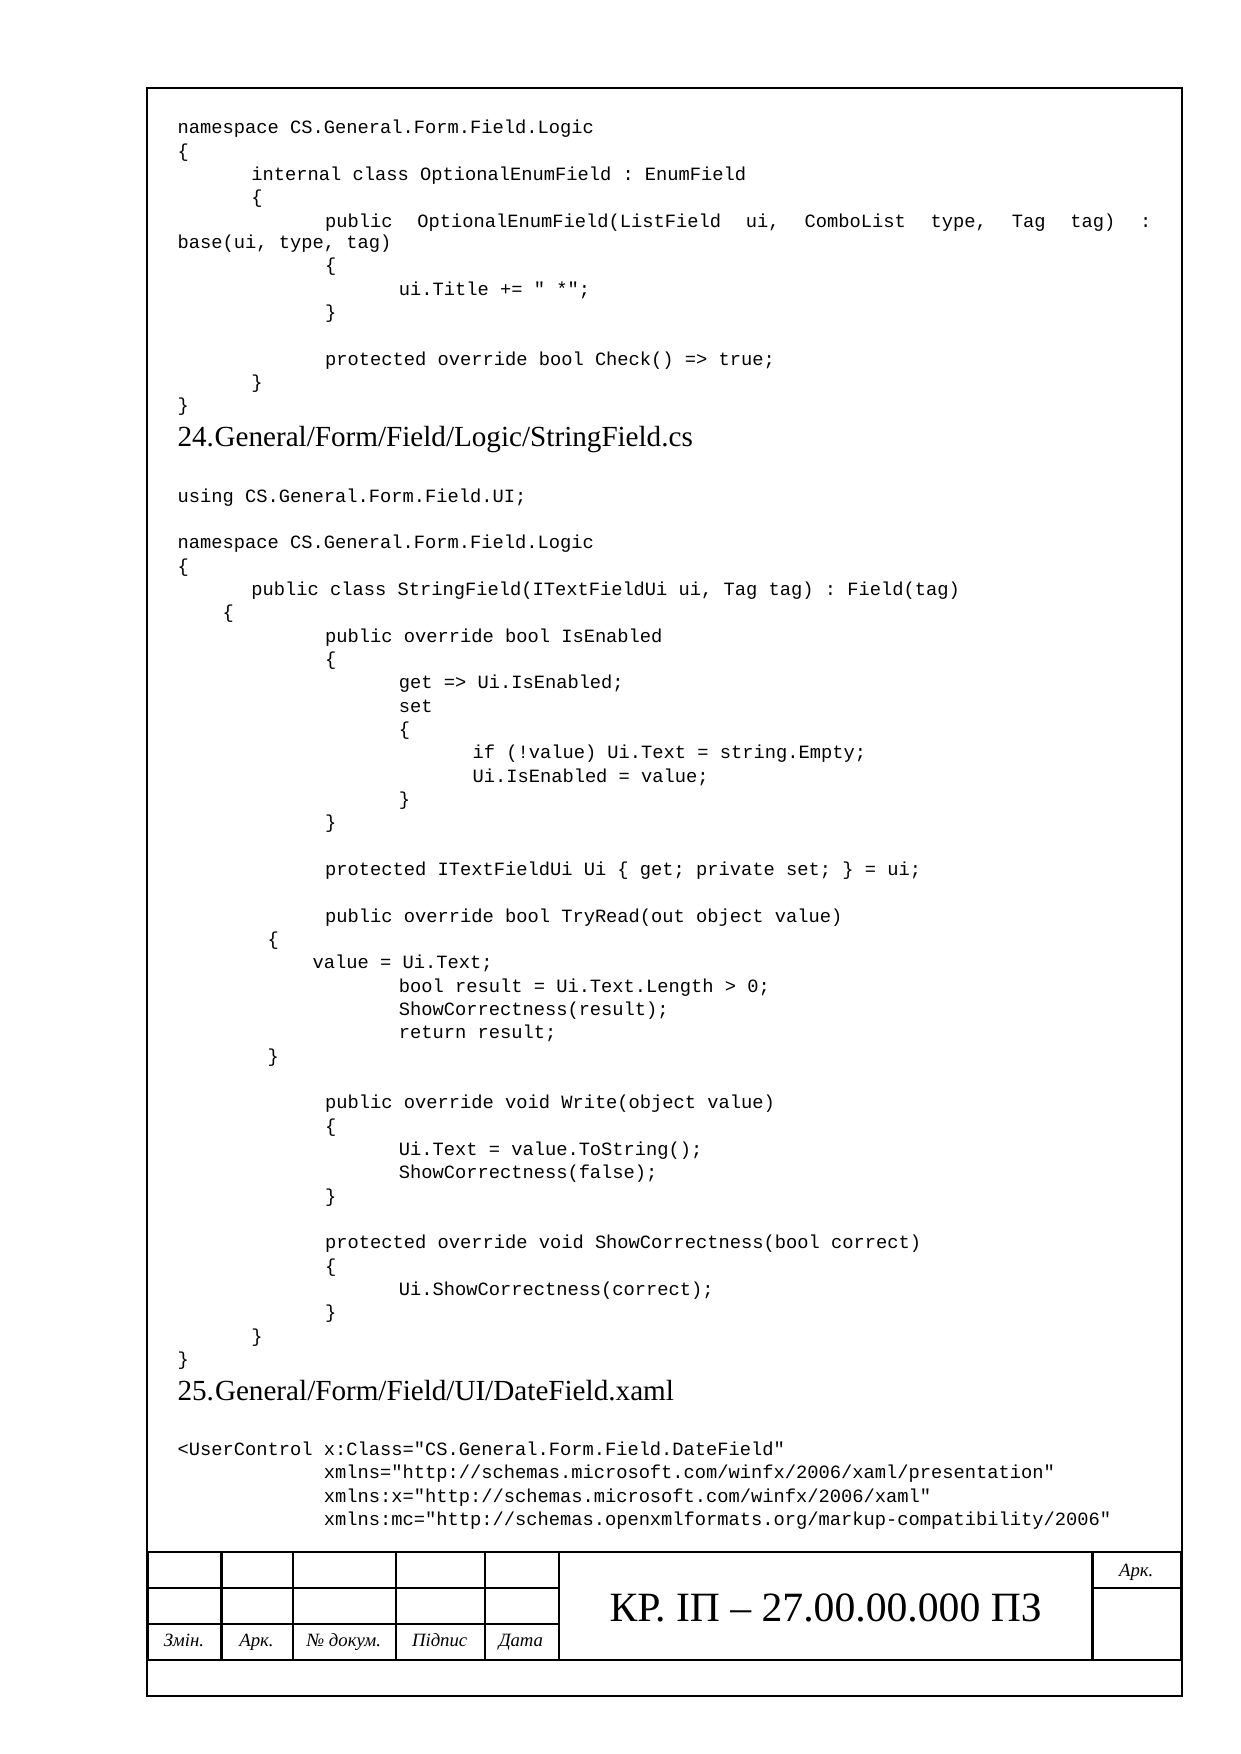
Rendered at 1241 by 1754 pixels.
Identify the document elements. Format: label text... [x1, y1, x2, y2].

text value = Ui.Text; [177, 953, 1152, 974]
list General/Form/Field/Logic/StringField.cs [177, 419, 1152, 453]
text public class StringField(ITextFieldUi ui, Tag tag) : Field(tag) [177, 580, 1152, 601]
text protected override void ShowCorrectness(bool correct) [177, 1233, 1152, 1254]
text internal class OptionalEnumField : EnumField [177, 165, 1152, 186]
text { [177, 603, 1152, 624]
text public OptionalEnumField(ListField ui, ComboList type, Tag tag) : base(ui, type, tag) [177, 211, 1152, 254]
text { [177, 256, 1152, 277]
text } [177, 303, 1152, 324]
text } [177, 1303, 1152, 1324]
text <UserControl x:Class="CS.General.Form.Field.DateField" [177, 1440, 1152, 1461]
text namespace CS.General.Form.Field.Logic [177, 533, 1152, 554]
text ShowCorrectness(result); [177, 1000, 1152, 1021]
text public override bool TryRead(out object value) [177, 906, 1152, 928]
text } [177, 1046, 1152, 1068]
text protected ITextFieldUi Ui { get; private set; } = ui; [177, 860, 1152, 881]
text set [177, 696, 1152, 718]
text if (!value) Ui.Text = string.Empty; [177, 743, 1152, 764]
text ui.Title += " *"; [177, 279, 1152, 301]
text { [177, 141, 1152, 163]
text { [177, 556, 1152, 578]
text { [177, 1256, 1152, 1278]
text } [177, 790, 1152, 811]
text } [177, 373, 1152, 394]
text { [177, 650, 1152, 671]
text { [177, 720, 1152, 741]
text } [177, 1350, 1152, 1371]
text using CS.General.Form.Field.UI; [177, 486, 1152, 508]
text xmlns:x="http://schemas.microsoft.com/winfx/2006/xaml" [177, 1487, 1152, 1508]
text protected override bool Check() => true; [177, 349, 1152, 371]
text } [177, 1326, 1152, 1348]
text public override void Write(object value) [177, 1093, 1152, 1114]
text Ui.Text = value.ToString(); [177, 1140, 1152, 1161]
text xmlns="http://schemas.microsoft.com/winfx/2006/xaml/presentation" [177, 1463, 1152, 1484]
text namespace CS.General.Form.Field.Logic [177, 118, 1152, 139]
text } [177, 1186, 1152, 1208]
text public override bool IsEnabled [177, 626, 1152, 648]
text Ui.ShowCorrectness(correct); [177, 1280, 1152, 1301]
text { [177, 930, 1152, 951]
text xmlns:mc="http://schemas.openxmlformats.org/markup-compatibility/2006" [177, 1510, 1152, 1531]
text ShowCorrectness(false); [177, 1163, 1152, 1184]
text Ui.IsEnabled = value; [177, 766, 1152, 788]
list General/Form/Field/UI/DateField.xaml [177, 1373, 1152, 1407]
text return result; [177, 1023, 1152, 1044]
text } [177, 396, 1152, 417]
text get => Ui.IsEnabled; [177, 673, 1152, 694]
text { [177, 188, 1152, 209]
text bool result = Ui.Text.Length > 0; [177, 976, 1152, 998]
text { [177, 1116, 1152, 1138]
text } [177, 813, 1152, 834]
